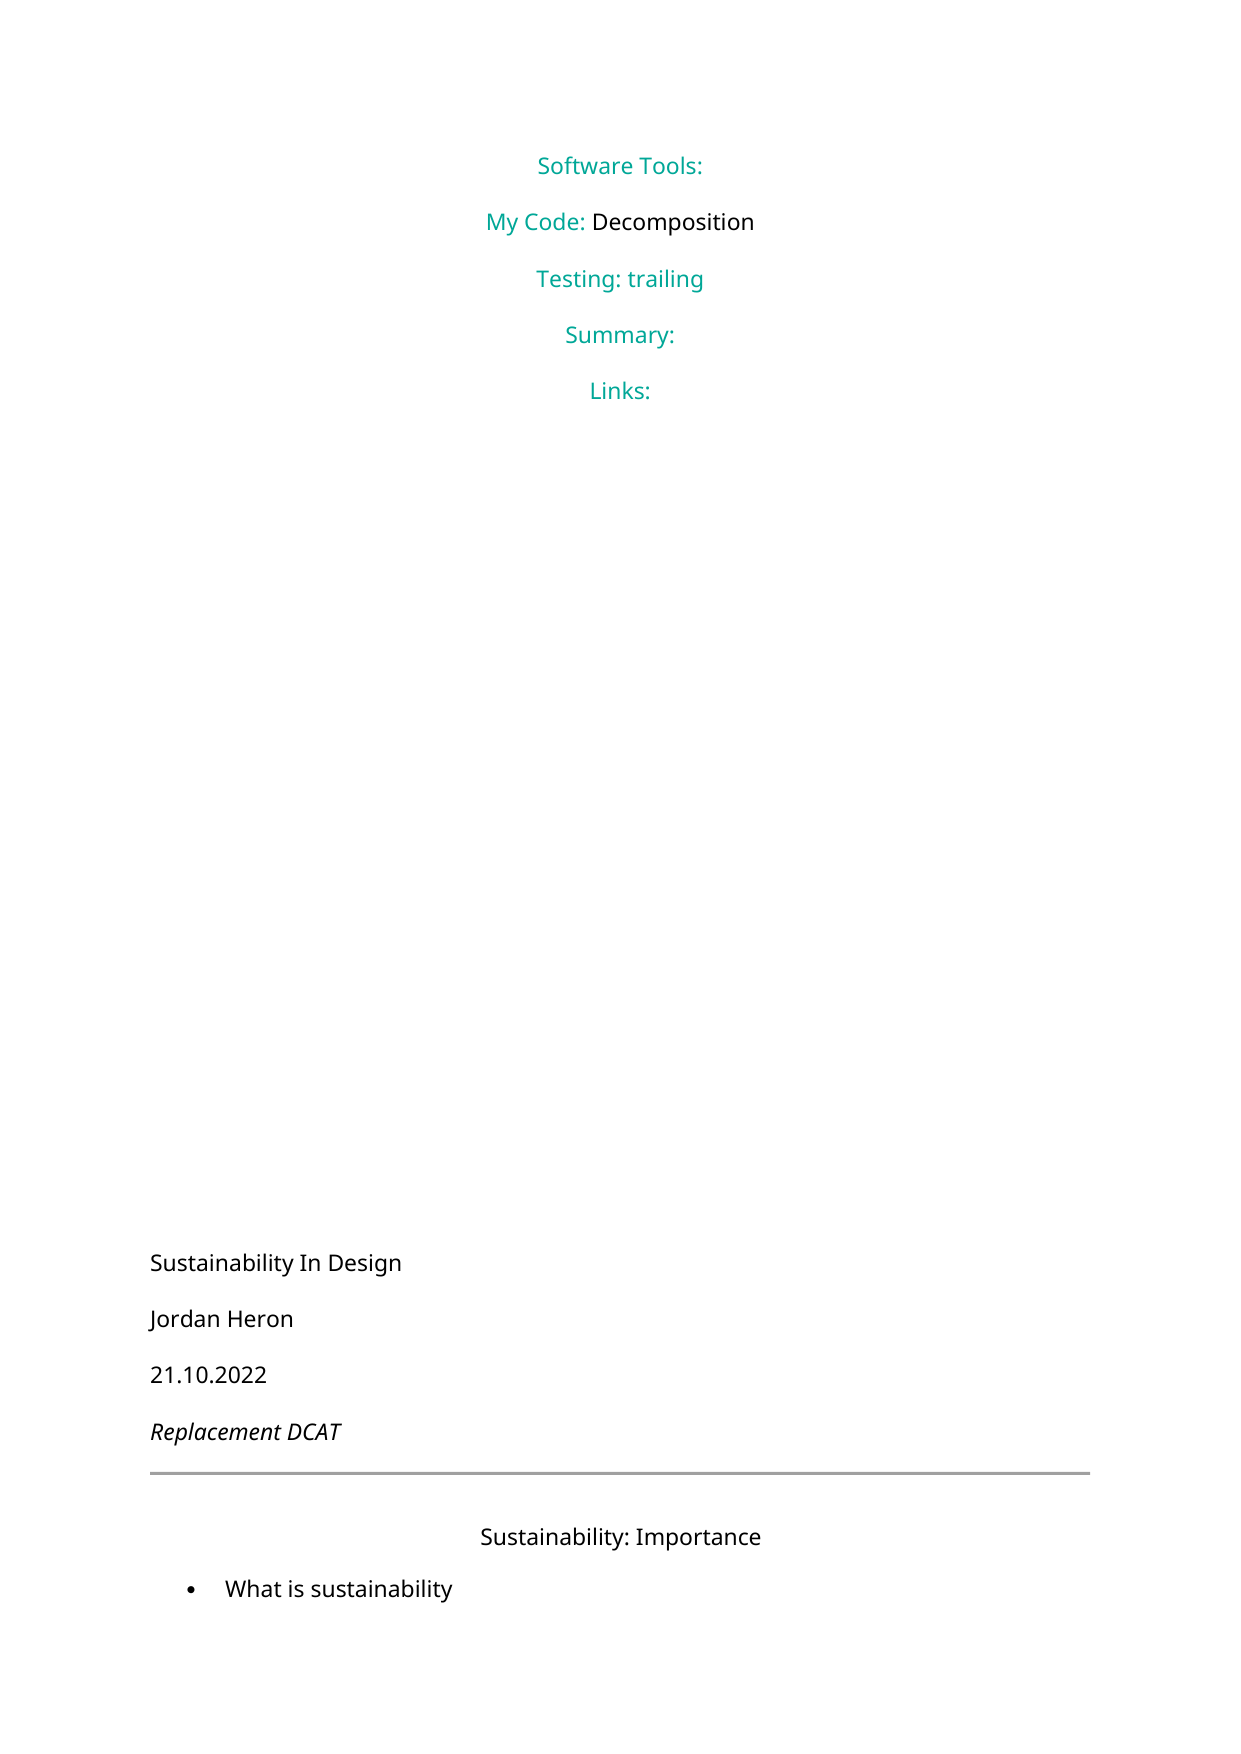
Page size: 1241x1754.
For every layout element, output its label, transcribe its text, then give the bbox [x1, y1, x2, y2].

text Software Tools: [150, 150, 1090, 181]
text My Code: Decomposition [150, 206, 1090, 237]
text 21.10.2022 [150, 1359, 1090, 1391]
text Sustainability: Importance [150, 1521, 1092, 1552]
text Summary: [150, 319, 1090, 350]
text Jordan Heron [150, 1303, 1090, 1334]
text Testing: trailing [150, 262, 1090, 294]
text Links: [150, 375, 1090, 406]
text Sustainability In Design [150, 1247, 1090, 1278]
list What is sustainability [187, 1573, 1092, 1604]
text Replacement DCAT [150, 1416, 1090, 1447]
